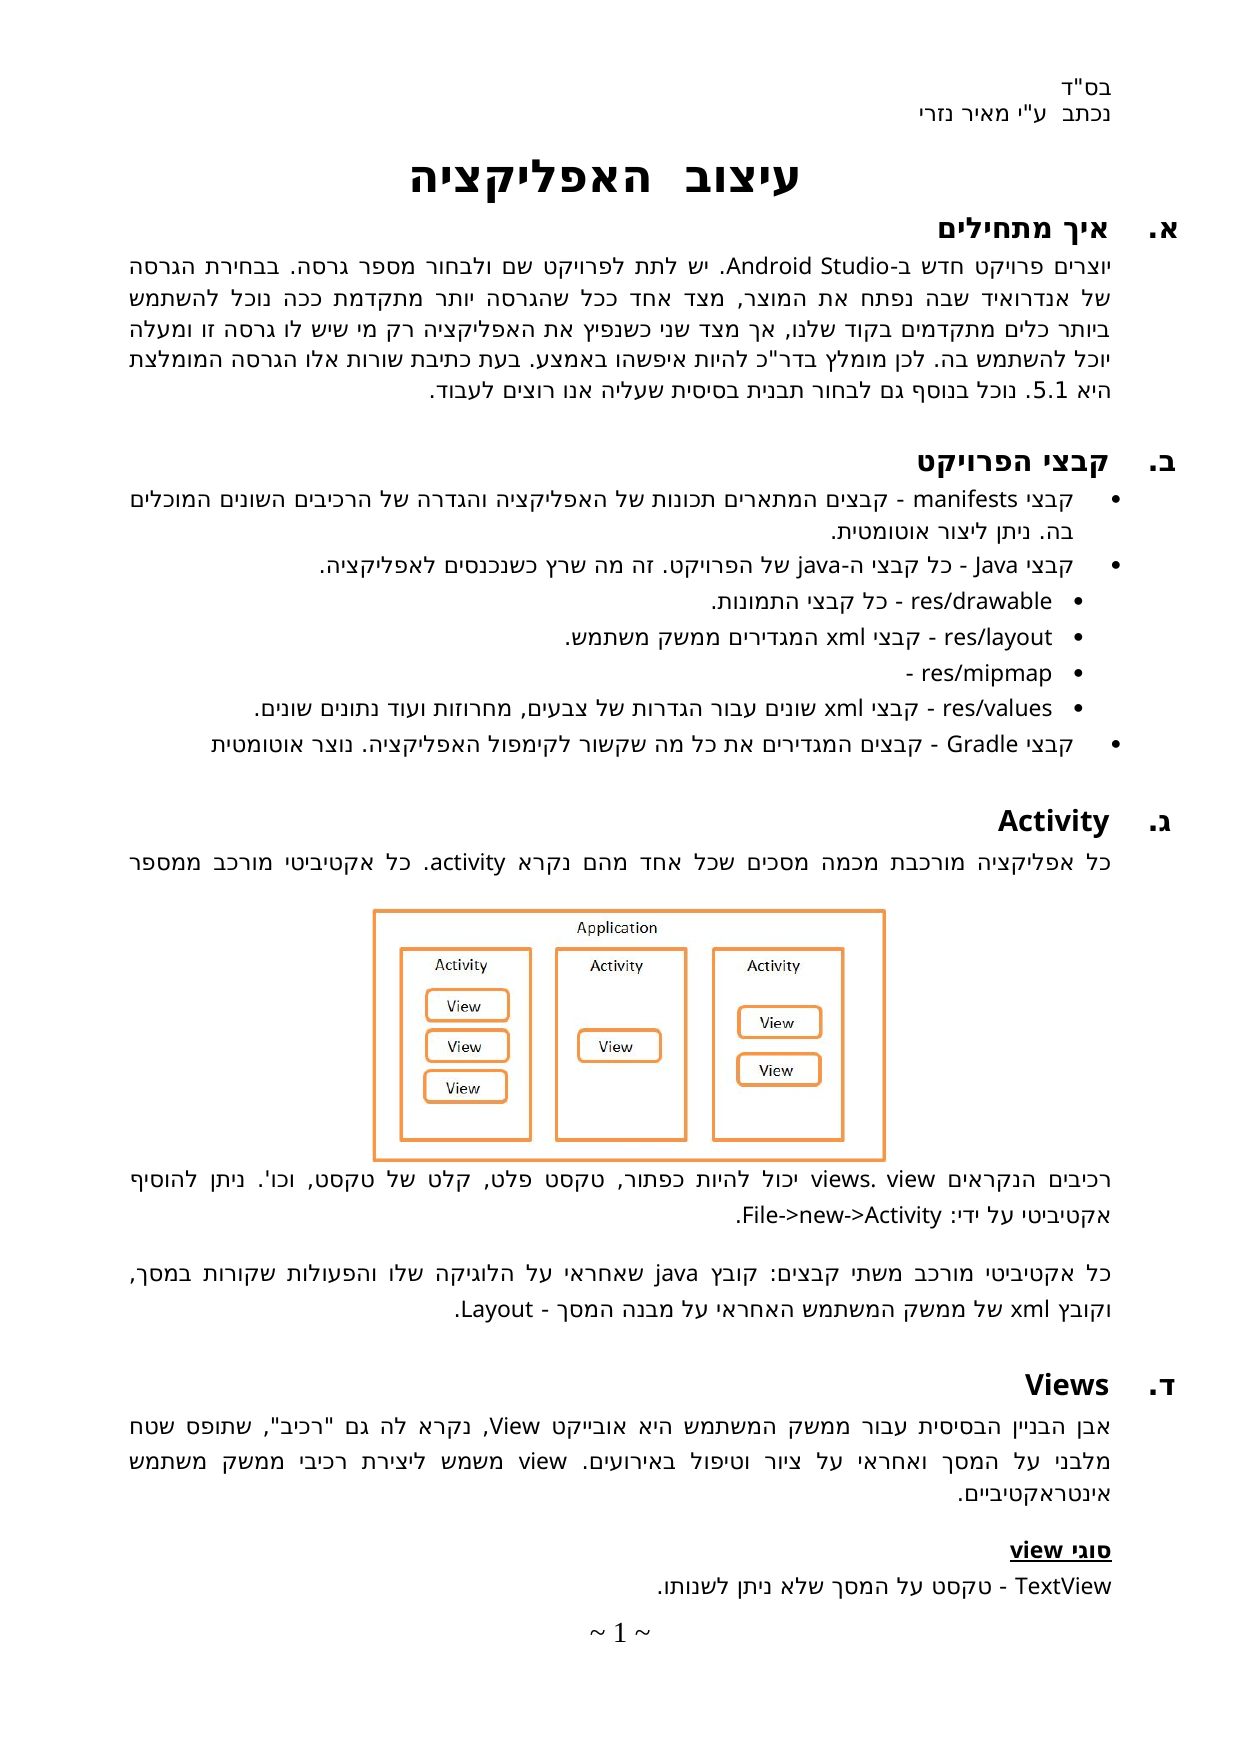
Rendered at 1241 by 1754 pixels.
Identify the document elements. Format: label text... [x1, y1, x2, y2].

text TextView - טקסט על המסך שלא ניתן לשנותו. [128, 1570, 1112, 1601]
picture [372, 908, 888, 1164]
text יוצרים פרויקט חדש ב-Android Studio. יש לתת לפרויקט שם ולבחור מספר גרסה. בבחירת הגרסה של אנדרואיד שבה נפתח את המוצר, מצד אחד ככל שהגרסה יותר מתקדמת ככה נוכל להשתמש ביותר כלים מתקדמים בקוד שלנו, אך מצד שני כשנפיץ את האפליקציה רק מי שיש לו גרסה זו ומעלה יוכל להשתמש בה. לכן מומלץ בדר"כ להיות איפשהו באמצע. בעת כתיבת שורות אלו הגרסה המומלצת היא 5.1. נוכל בנוסף גם לבחור תבנית בסיסית שעליה אנו רוצים לעבוד. [128, 250, 1112, 404]
subtitle איך מתחילים [128, 211, 1147, 245]
list קבצי Gradle - קבצים המגדירים את כל מה שקשור לקימפול האפליקציה. נוצר אוטומטית [128, 728, 1112, 759]
list res/layout - קבצי xml המגדירים ממשק משתמש. [128, 621, 1074, 652]
list res/mipmap - [128, 656, 1074, 688]
text כל אקטיביטי מורכב משתי קבצים: קובץ java שאחראי על הלוגיקה שלו והפעולות שקורות במסך, וקובץ xml של ממשק המשתמש האחראי על מבנה המסך - Layout. [128, 1257, 1112, 1324]
subtitle סוגי view [128, 1534, 1112, 1565]
list res/values - קבצי xml שונים עבור הגדרות של צבעים, מחרוזות ועוד נתונים שונים. [128, 692, 1074, 724]
subtitle Views [128, 1364, 1147, 1404]
list קבצי Java - כל קבצי ה-java של הפרויקט. זה מה שרץ כשנכנסים לאפליקציה. [128, 549, 1112, 580]
list קבצי manifests - קבצים המתארים תכונות של האפליקציה והגדרה של הרכיבים השונים המוכלים בה. ניתן ליצור אוטומטית. [128, 483, 1112, 545]
list res/drawable - כל קבצי התמונות. [128, 584, 1074, 616]
subtitle קבצי הפרויקט [128, 444, 1147, 478]
subtitle עיצוב האפליקציה [128, 150, 1082, 203]
text אבן הבניין הבסיסית עבור ממשק המשתמש היא אובייקט View, נקרא לה גם "רכיב", שתופס שטח מלבני על המסך ואחראי על ציור וטיפול באירועים. view משמש ליצירת רכיבי ממשק משתמש אינטראקטיביים. [128, 1410, 1112, 1507]
subtitle Activity [128, 800, 1147, 840]
